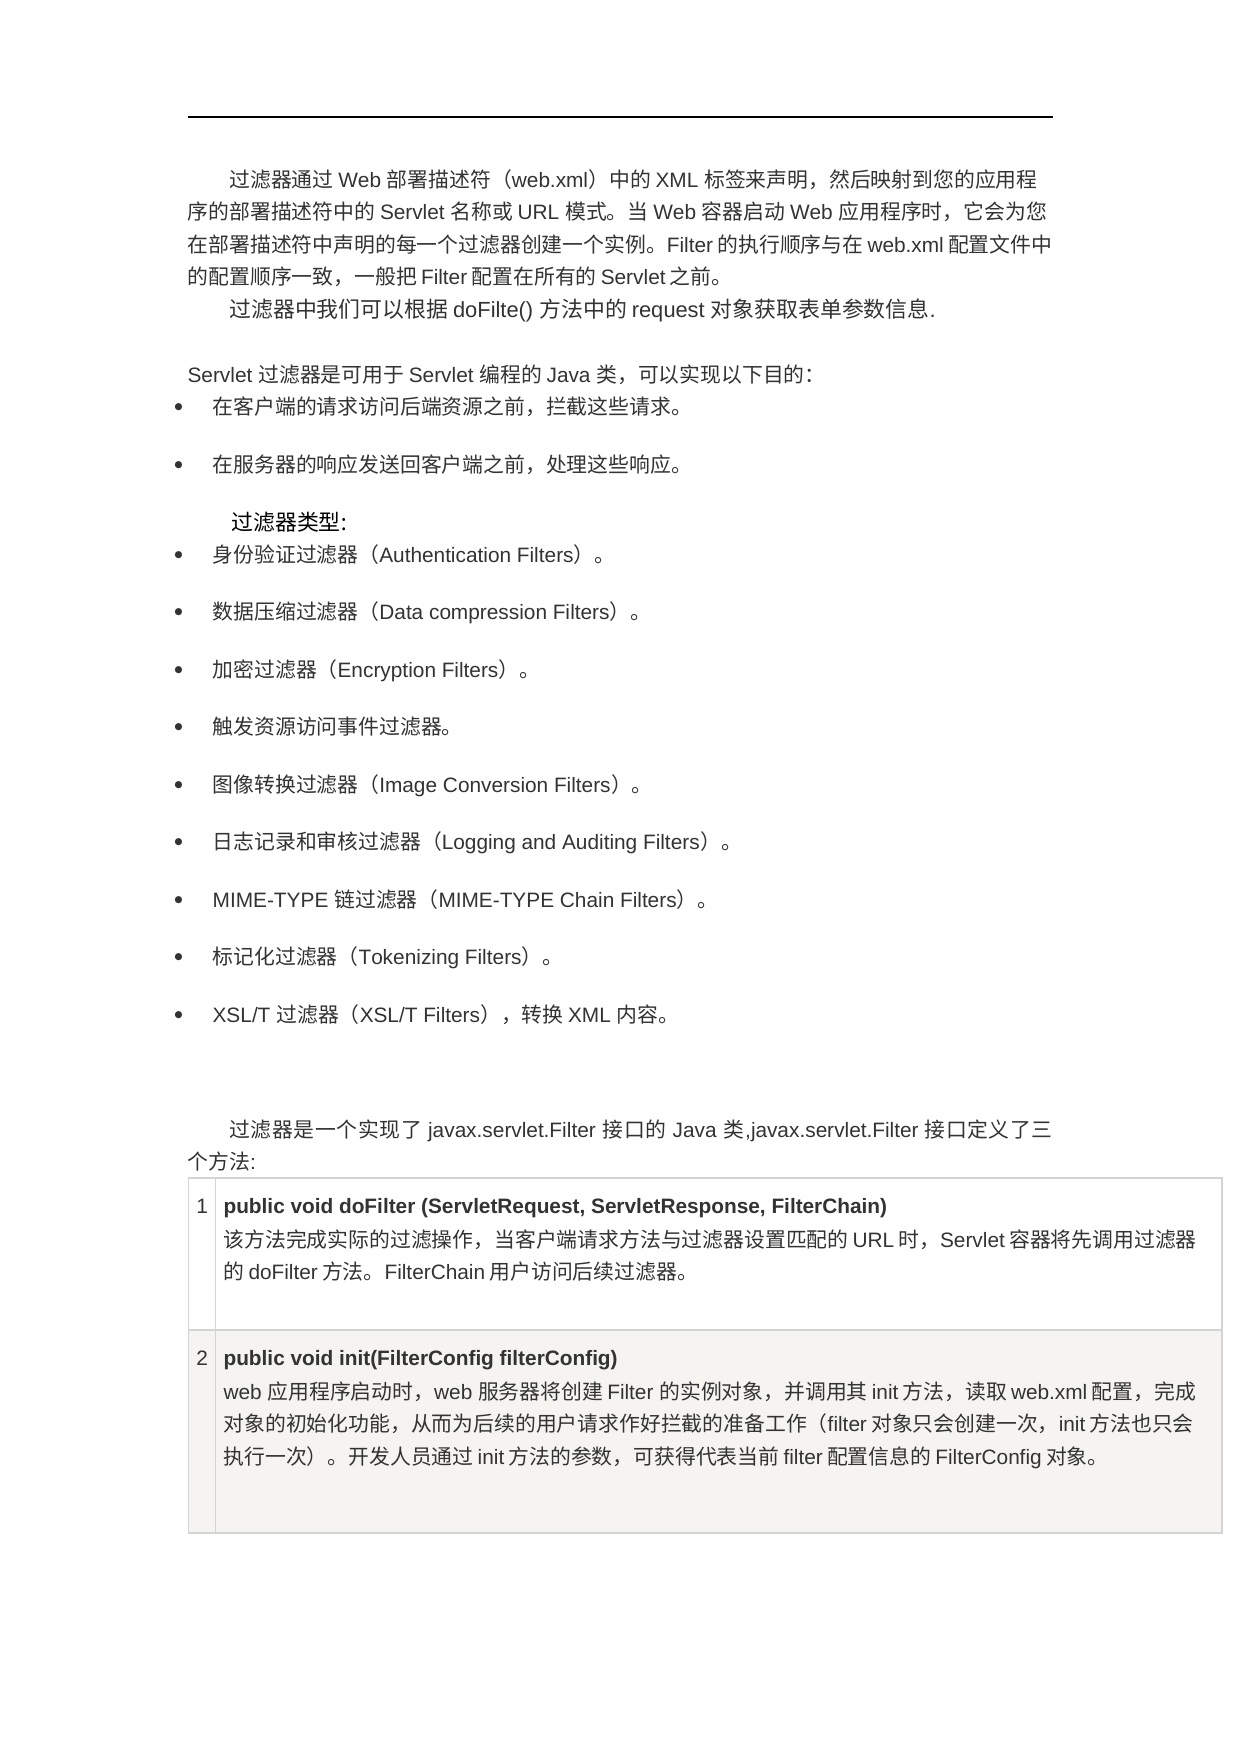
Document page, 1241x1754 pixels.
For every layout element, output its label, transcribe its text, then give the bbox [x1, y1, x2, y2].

text 过滤器是一个实现了 javax.servlet.Filter 接口的 Java 类,javax.servlet.Filter 接口定义了三个方法: [187, 1112, 1053, 1177]
text 过滤器通过 Web 部署描述符（web.xml）中的 XML 标签来声明，然后映射到您的应用程序的部署描述符中的 Servlet 名称或 URL 模式。当 Web 容器启动 Web 应用程序时，它会为您在部署描述符中声明的每一个过滤器创建一个实例。Filter的执行顺序与在web.xml配置文件中的配置顺序一致，一般把Filter配置在所有的Servlet之前。 [187, 162, 1053, 292]
table_header 1 [189, 1179, 215, 1329]
list 标记化过滤器（Tokenizing Filters）。 [175, 939, 1053, 972]
table_header public void doFilter (ServletRequest, ServletResponse, FilterChain) 该方法完成实际的过滤操作，当客户端请求方法与过滤器设置匹配的URL时，Servlet容器将先调用过滤器的doFilter方法。FilterChain用户访问后续过滤器。 [216, 1179, 1221, 1329]
list XSL/T 过滤器（XSL/T Filters），转换 XML 内容。 [175, 997, 1053, 1029]
list MIME-TYPE 链过滤器（MIME-TYPE Chain Filters）。 [175, 882, 1053, 914]
list 图像转换过滤器（Image Conversion Filters）。 [175, 767, 1053, 799]
table_cell public void init(FilterConfig filterConfig) web 应用程序启动时，web 服务器将创建Filter 的实例对象，并调用其init方法，读取web.xml配置，完成对象的初始化功能，从而为后续的用户请求作好拦截的准备工作（filter对象只会创建一次，init方法也只会执行一次）。开发人员通过init方法的参数，可获得代表当前filter配置信息的FilterConfig对象。 [216, 1331, 1221, 1532]
table_cell 2 [189, 1331, 215, 1532]
list 数据压缩过滤器（Data compression Filters）。 [175, 594, 1053, 627]
text 过滤器中我们可以根据 doFilte() 方法中的 request 对象获取表单参数信息. [187, 292, 1053, 324]
text 过滤器类型: [187, 504, 1053, 537]
list 日志记录和审核过滤器（Logging and Auditing Filters）。 [175, 824, 1053, 857]
list 在客户端的请求访问后端资源之前，拦截这些请求。 [175, 389, 1053, 422]
text Servlet 过滤器是可用于 Servlet 编程的 Java 类，可以实现以下目的： [187, 357, 1053, 389]
list 加密过滤器（Encryption Filters）。 [175, 652, 1053, 684]
list 触发资源访问事件过滤器。 [175, 709, 1053, 742]
list 身份验证过滤器（Authentication Filters）。 [175, 537, 1053, 569]
list 在服务器的响应发送回客户端之前，处理这些响应。 [175, 447, 1053, 479]
